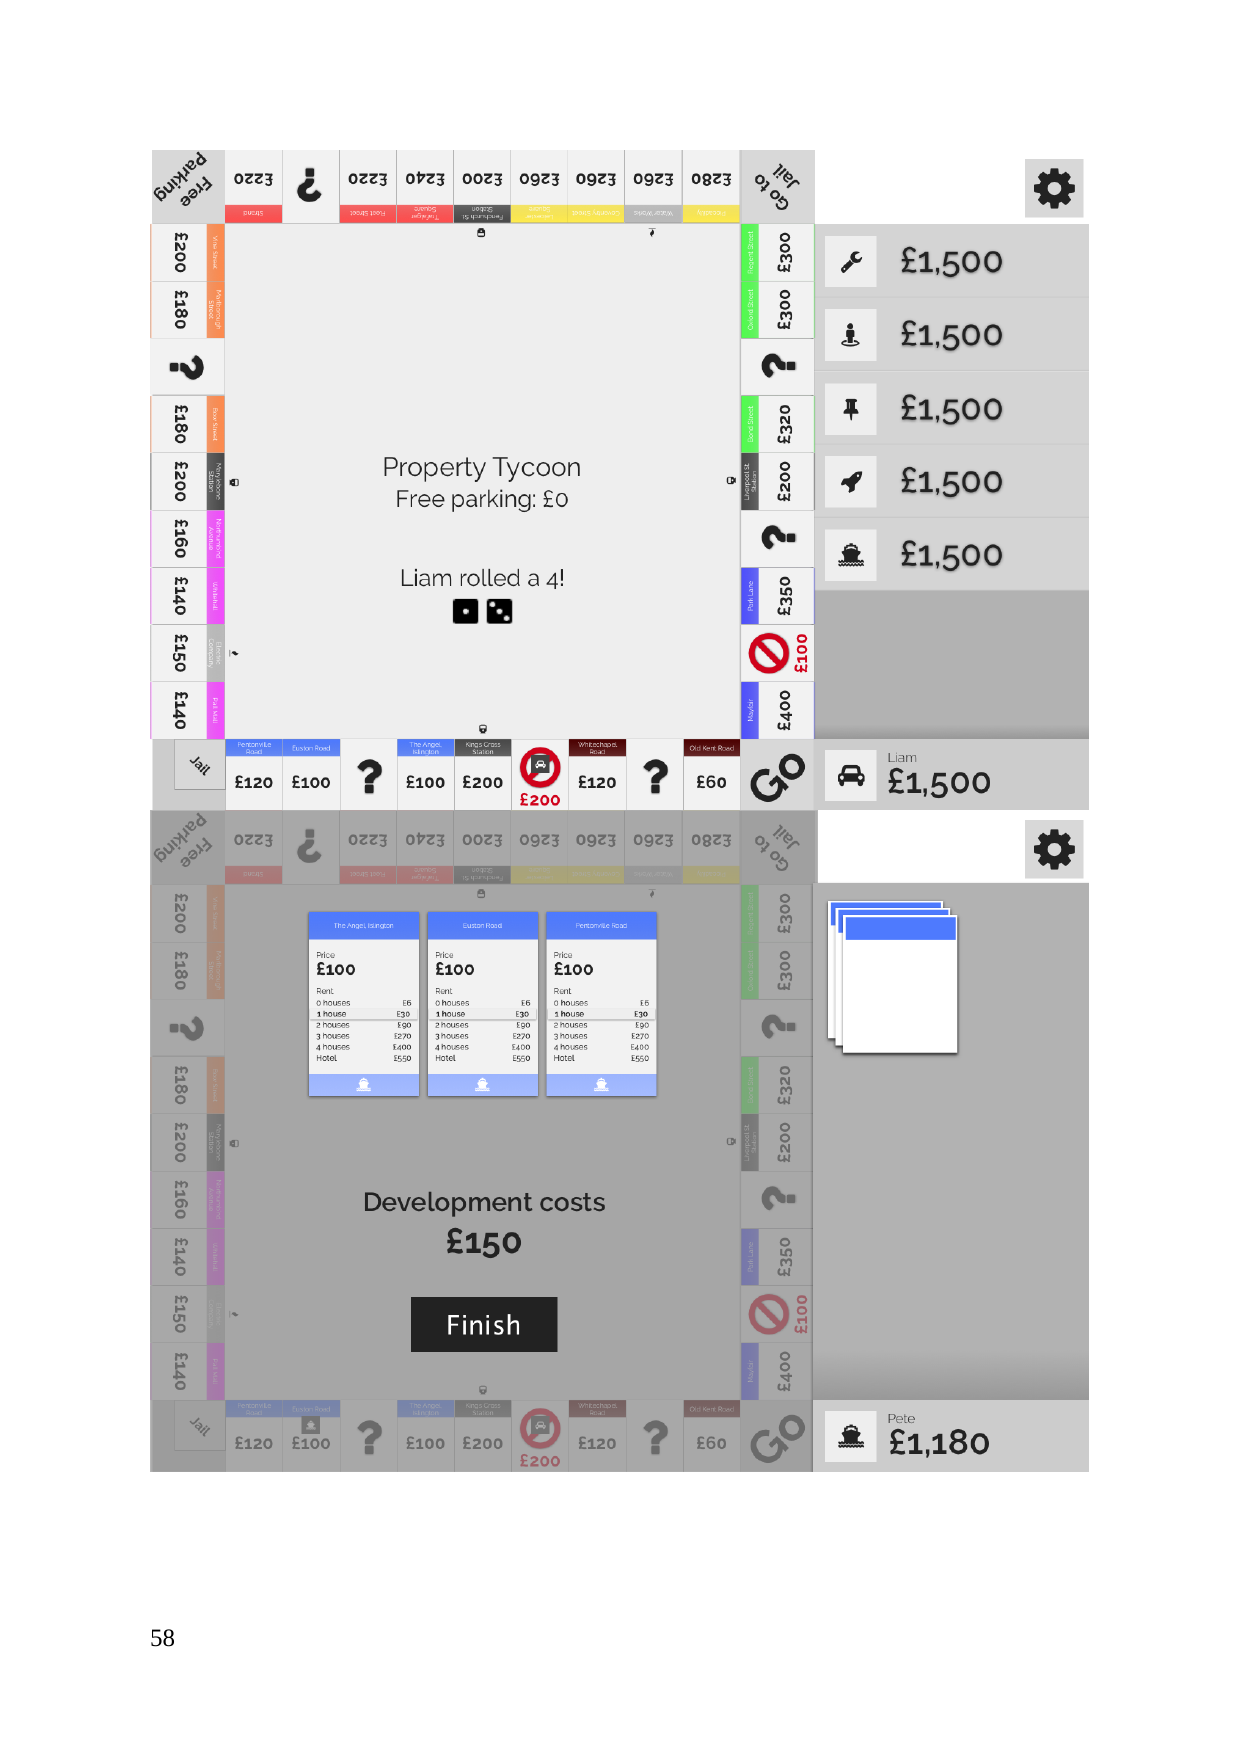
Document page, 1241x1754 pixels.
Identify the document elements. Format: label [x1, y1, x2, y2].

picture [150, 150, 1089, 1472]
